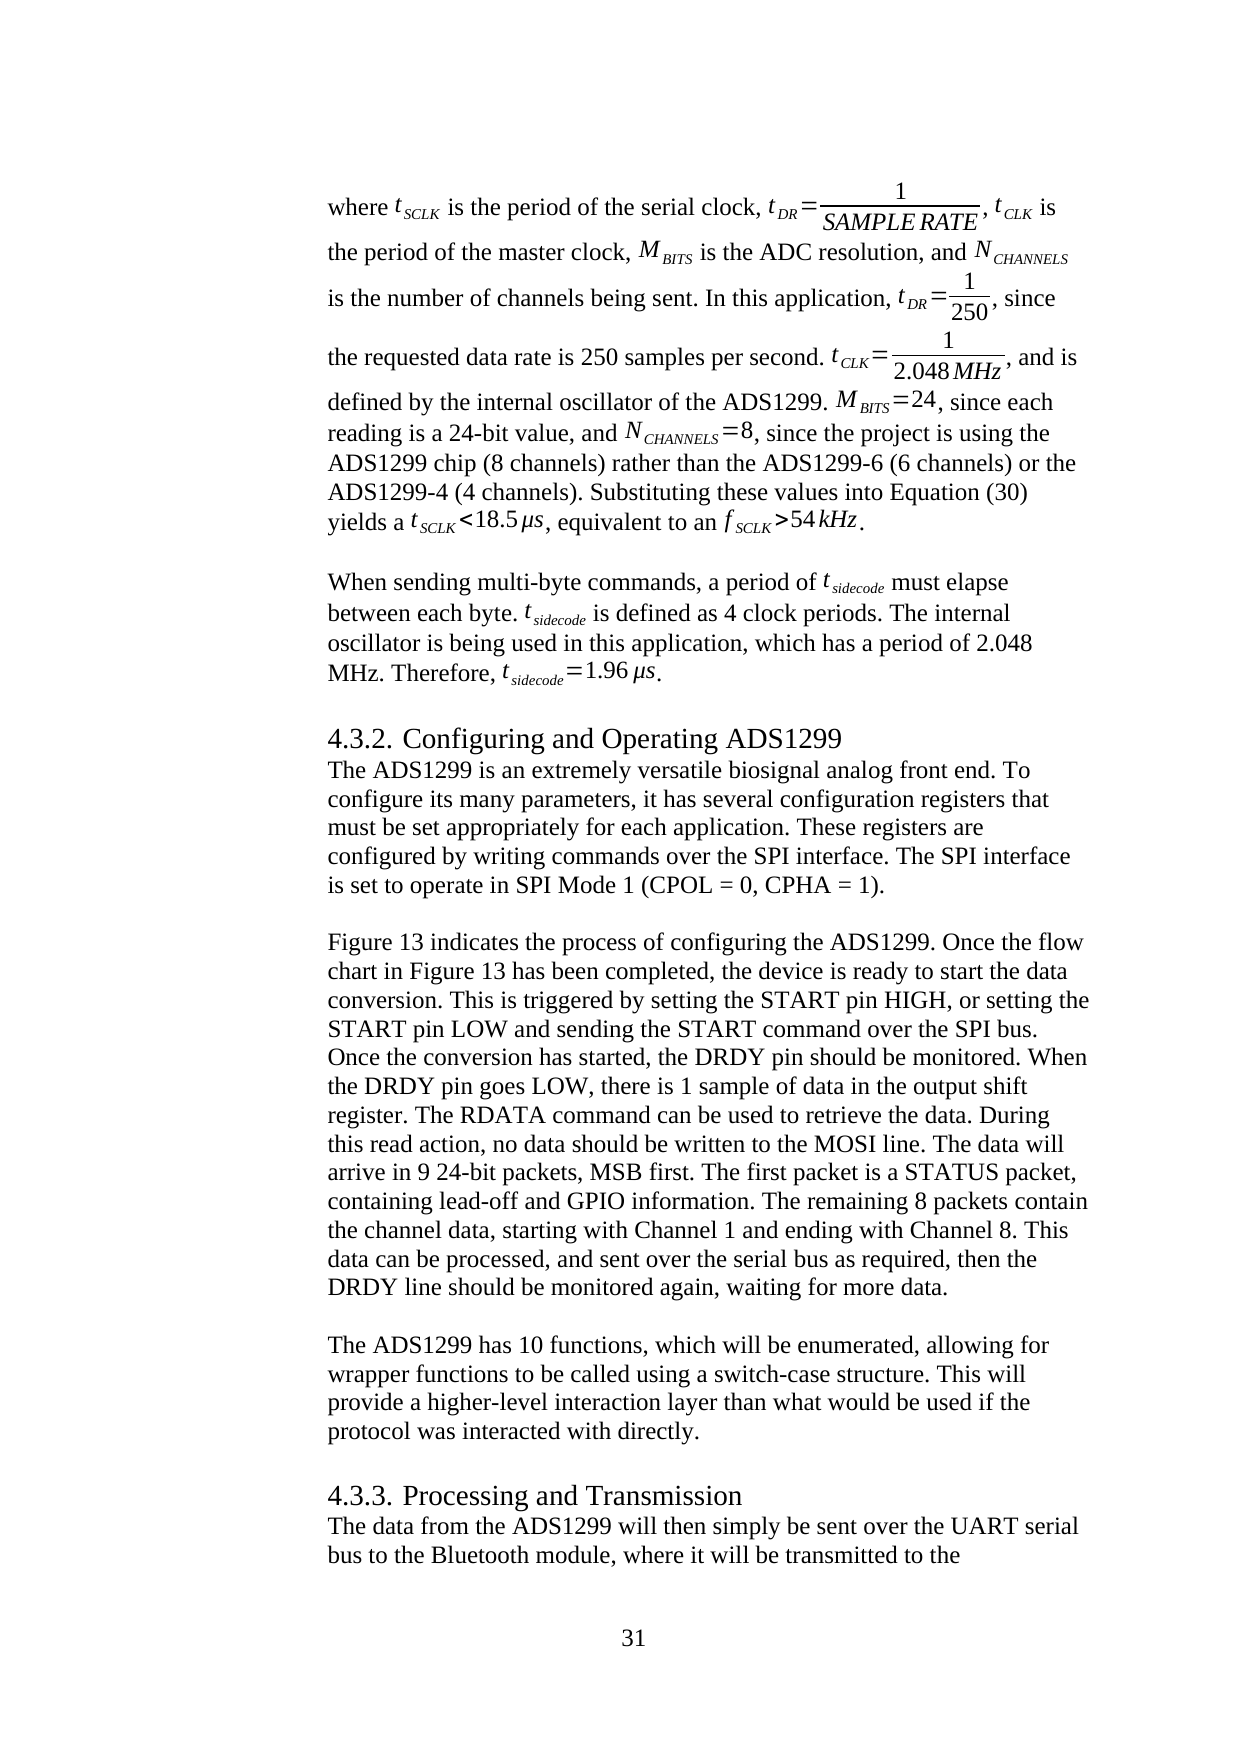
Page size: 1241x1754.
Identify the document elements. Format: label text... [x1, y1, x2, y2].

text The ADS1299 is an extremely versatile biosignal analog front end. To configure its many parameters, it has several configuration registers that must be set appropriately for each application. These registers are configured by writing commands over the SPI interface. The SPI interface is set to operate in SPI Mode 1 (CPOL = 0, CPHA = 1). [327, 755, 1090, 899]
text where is the period of the serial clock, , is the period of the master clock, is the ADC resolution, and is the number of channels being sent. In this application, , since the requested data rate is 250 samples per second. , and is defined by the internal oscillator of the ADS1299. , since each reading is a 24-bit value, and , since the project is using the ADS1299 chip (8 channels) rather than the ADS1299-6 (6 channels) or the ADS1299-4 (4 channels). Substituting these values into Equation (30) yields a , equivalent to an . [327, 177, 1090, 537]
subtitle Processing and Transmission [327, 1478, 1090, 1511]
text When sending multi-byte commands, a period of must elapse between each byte. is defined as 4 clock periods. The internal oscillator is being used in this application, which has a period of 2.048 MHz. Therefore, . [327, 566, 1090, 688]
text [327, 1511, 1090, 1569]
subtitle Configuring and Operating ADS1299 [327, 721, 1090, 755]
text Figure 13 indicates the process of configuring the ADS1299. Once the flow chart in Figure 13 has been completed, the device is ready to start the data conversion. This is triggered by setting the START pin HIGH, or setting the START pin LOW and sending the START command over the SPI bus. Once the conversion has started, the DRDY pin should be monitored. When the DRDY pin goes LOW, there is 1 sample of data in the output shift register. The RDATA command can be used to retrieve the data. During this read action, no data should be written to the MOSI line. The data will arrive in 9 24-bit packets, MSB first. The first packet is a STATUS packet, containing lead-off and GPIO information. The remaining 8 packets contain the channel data, starting with Channel 1 and ending with Channel 8. This data can be processed, and sent over the serial bus as required, then the DRDY line should be monitored again, waiting for more data. [327, 927, 1090, 1301]
text The ADS1299 has 10 functions, which will be enumerated, allowing for wrapper functions to be called using a switch-case structure. This will provide a higher-level interaction layer than what would be used if the protocol was interacted with directly. [327, 1330, 1090, 1445]
